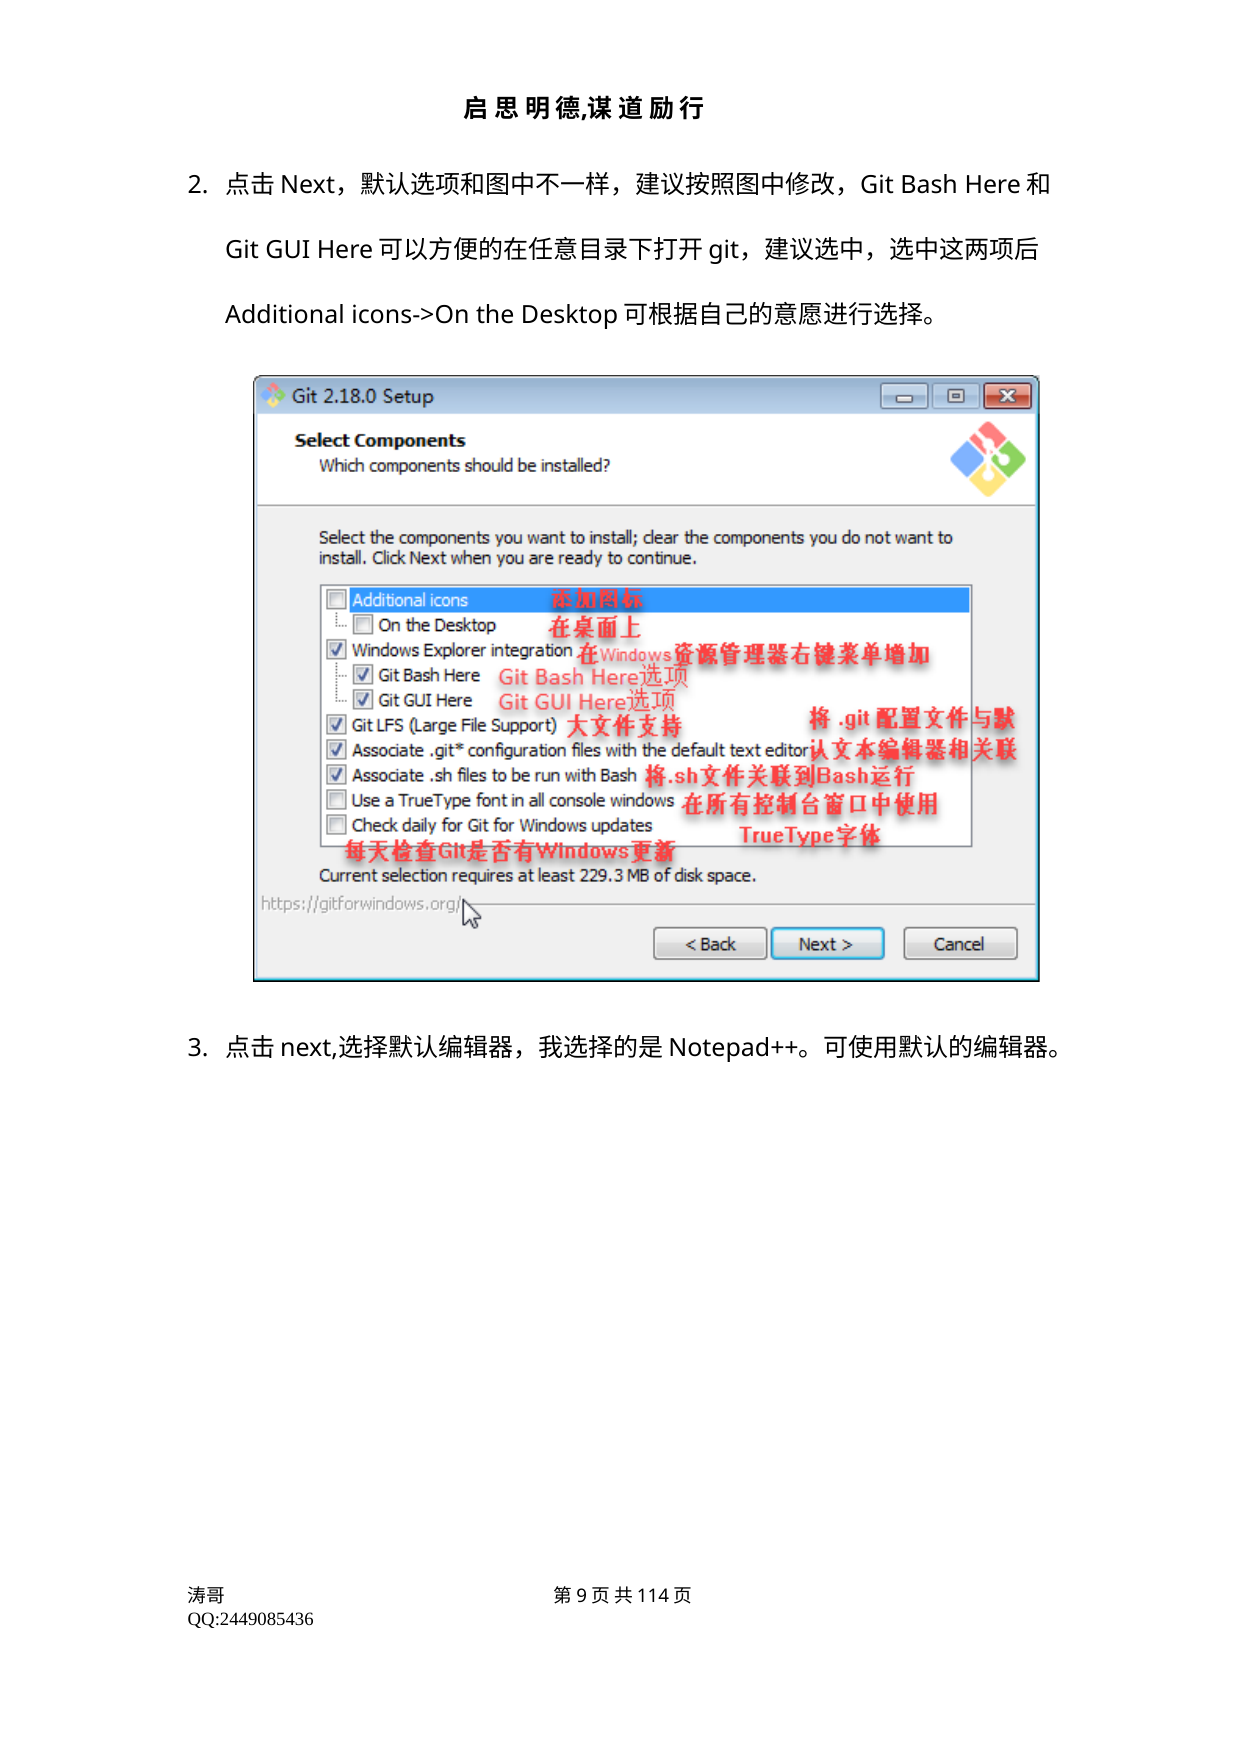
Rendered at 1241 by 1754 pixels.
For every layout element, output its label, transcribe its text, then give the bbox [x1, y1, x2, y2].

list 点击Next，默认选项和图中不一样，建议按照图中修改，Git Bash Here和Git GUI Here可以方便的在任意目录下打开git，建议选中，选中这两项后Additional icons->On the Desktop可根据自己的意愿进行选择。 [187, 150, 1053, 345]
list 点击next,选择默认编辑器，我选择的是Notepad++。可使用默认的编辑器。 [187, 1013, 1053, 1078]
picture [253, 375, 1040, 982]
